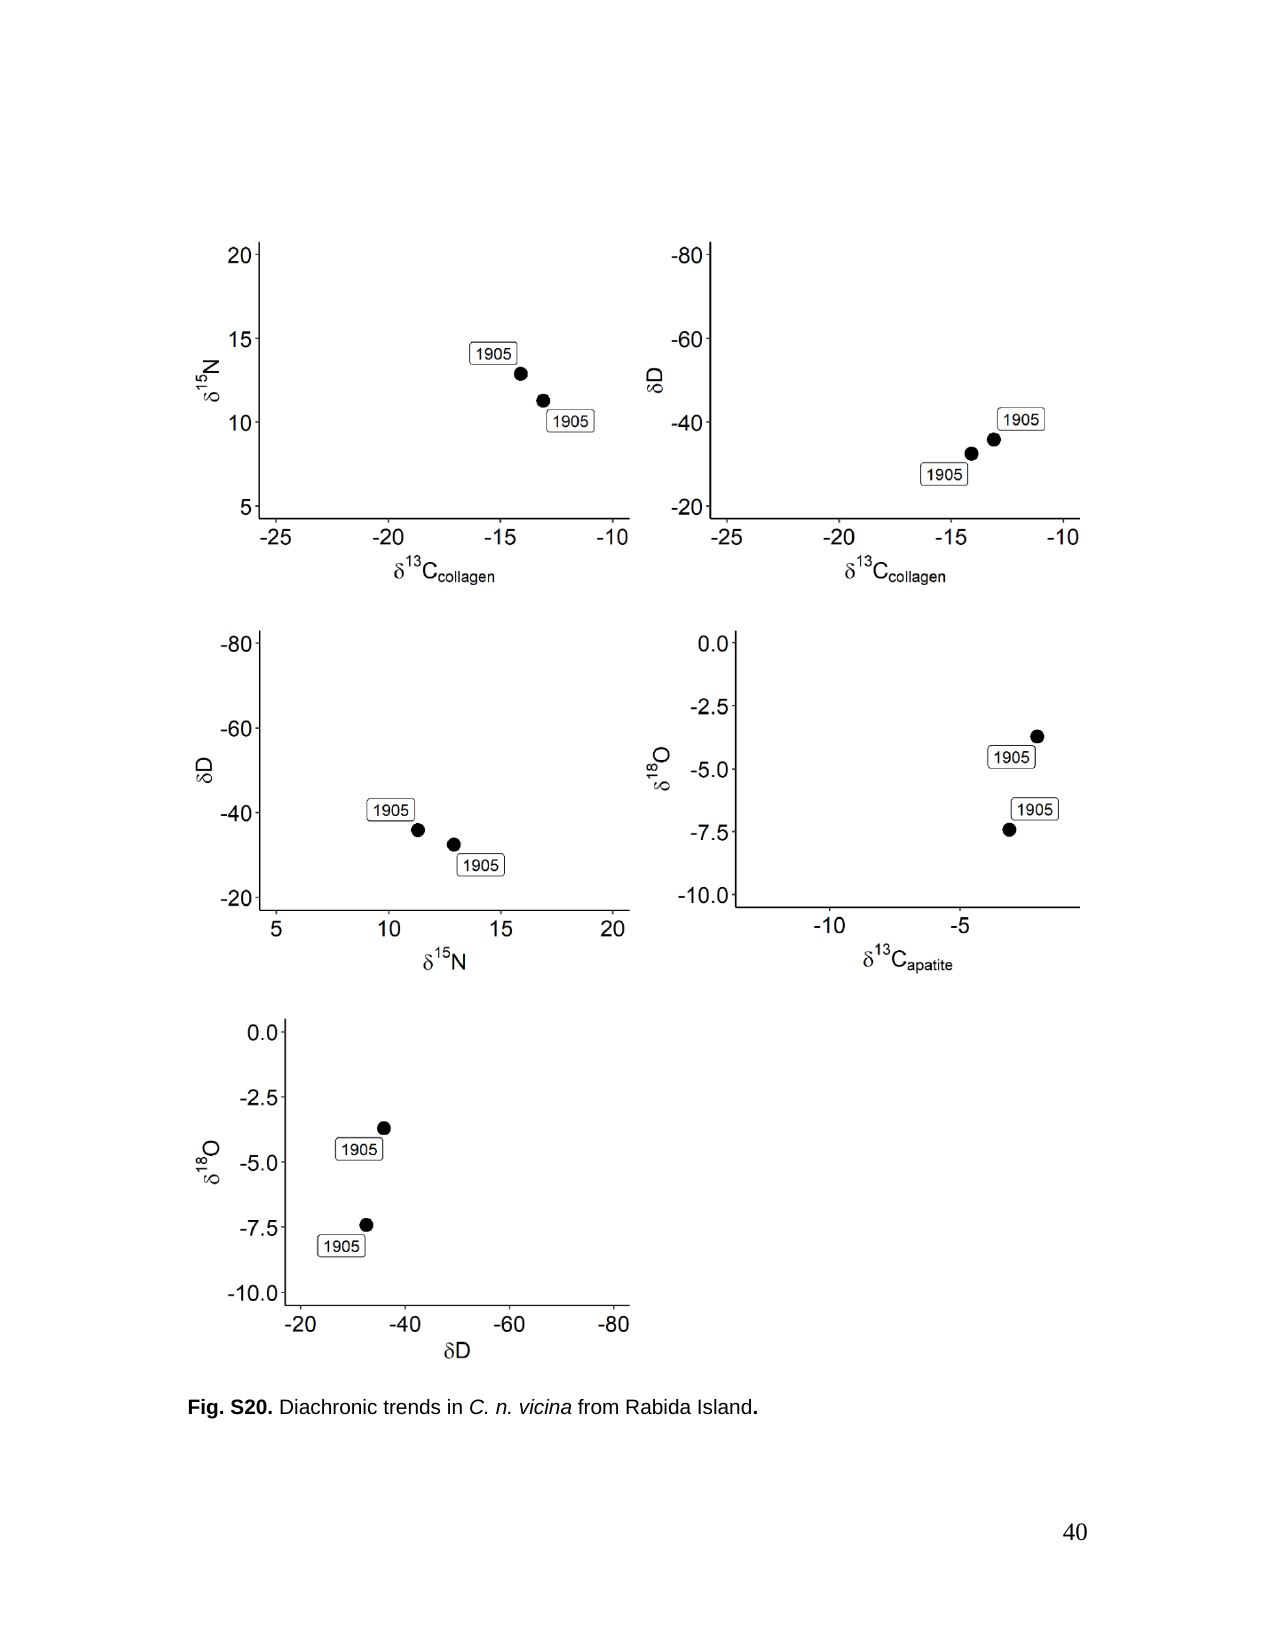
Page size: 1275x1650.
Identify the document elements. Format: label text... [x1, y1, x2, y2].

picture [187, 205, 1088, 1370]
subtitle Fig. S20. Diachronic trends in C. n. vicina from Rabida Island. [187, 1395, 1087, 1419]
